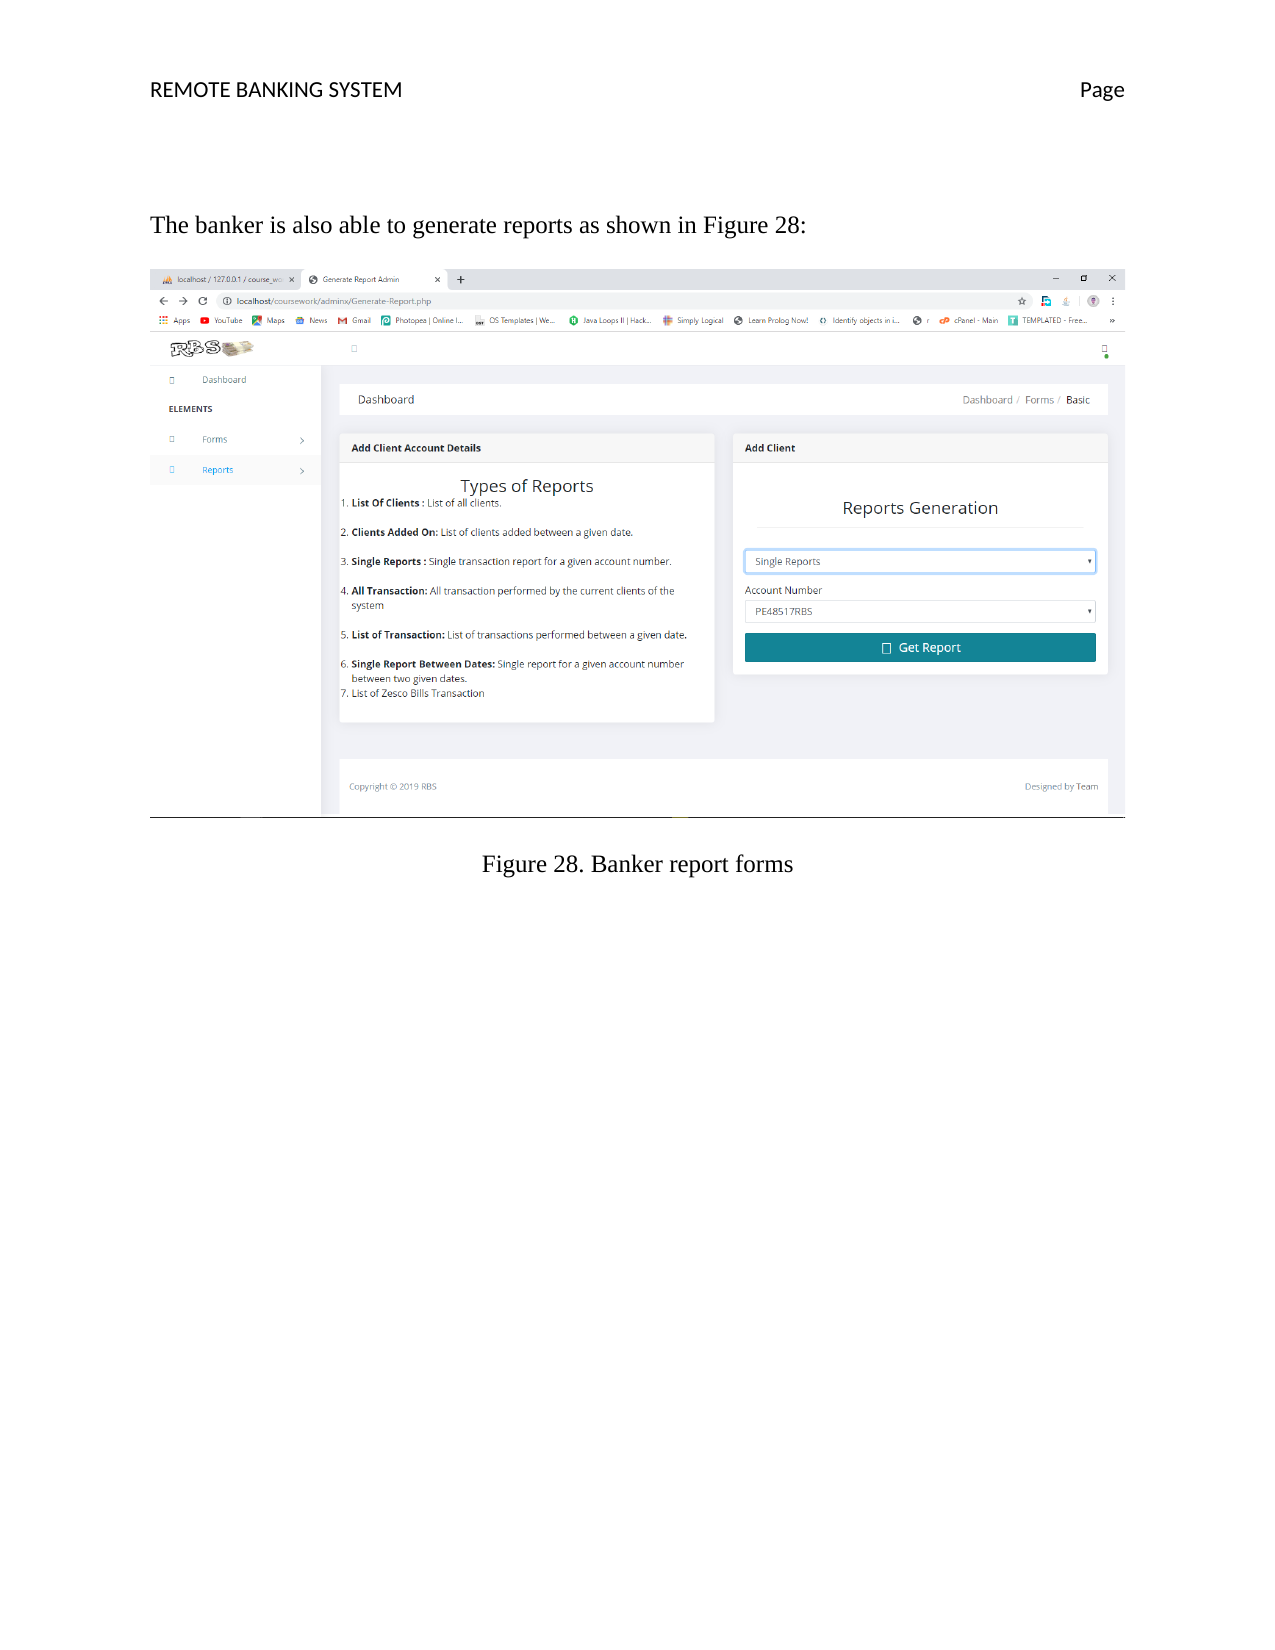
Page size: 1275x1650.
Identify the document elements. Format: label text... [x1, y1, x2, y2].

text The banker is also able to generate reports as shown in Figure 28: [150, 210, 1125, 238]
text Figure 28. Banker report forms [150, 849, 1125, 877]
picture [150, 269, 1125, 818]
